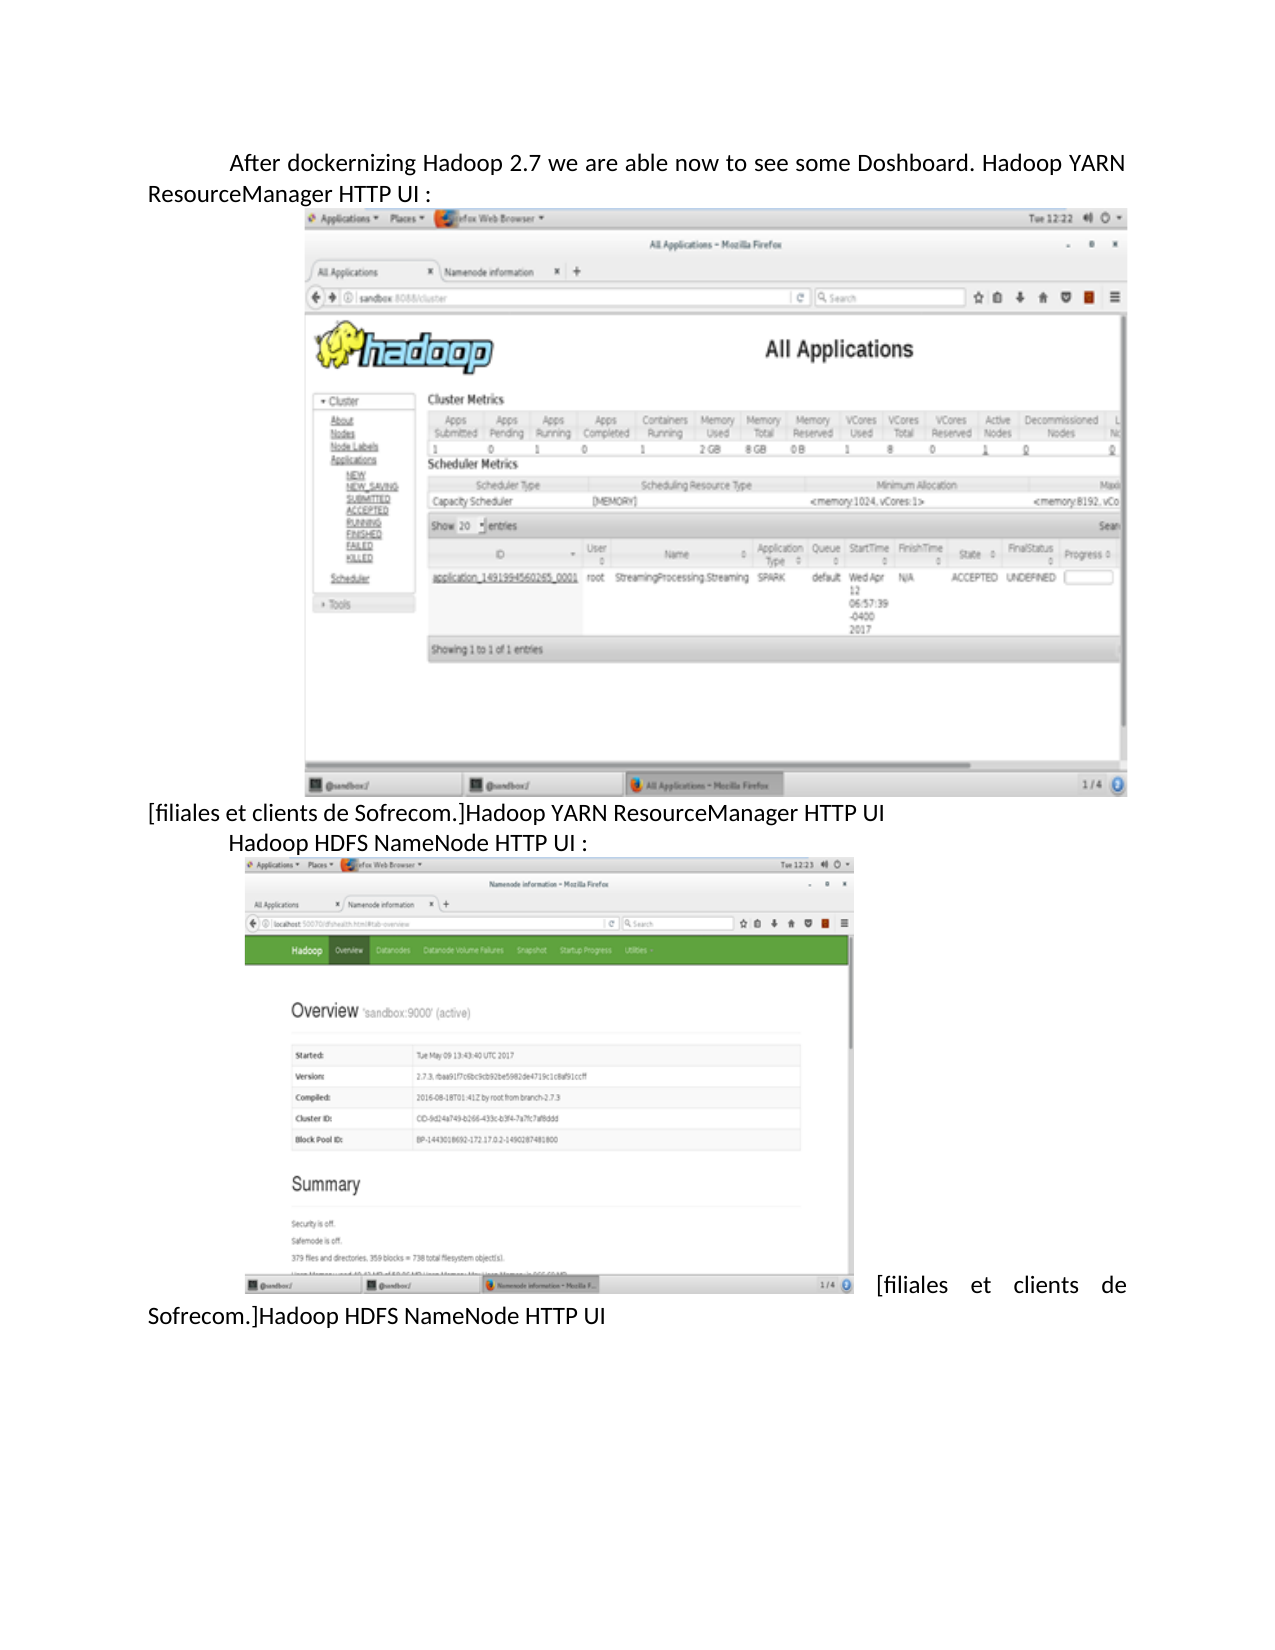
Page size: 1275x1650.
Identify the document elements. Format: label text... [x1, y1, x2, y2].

text Hadoop HDFS NameNode HTTP UI : [148, 827, 1127, 858]
text After dockernizing Hadoop 2.7 we are able now to see some Doshboard. Hadoop YARN ResourceManager HTTP UI : [148, 148, 1127, 209]
picture [244, 857, 854, 1294]
picture [304, 208, 1128, 797]
